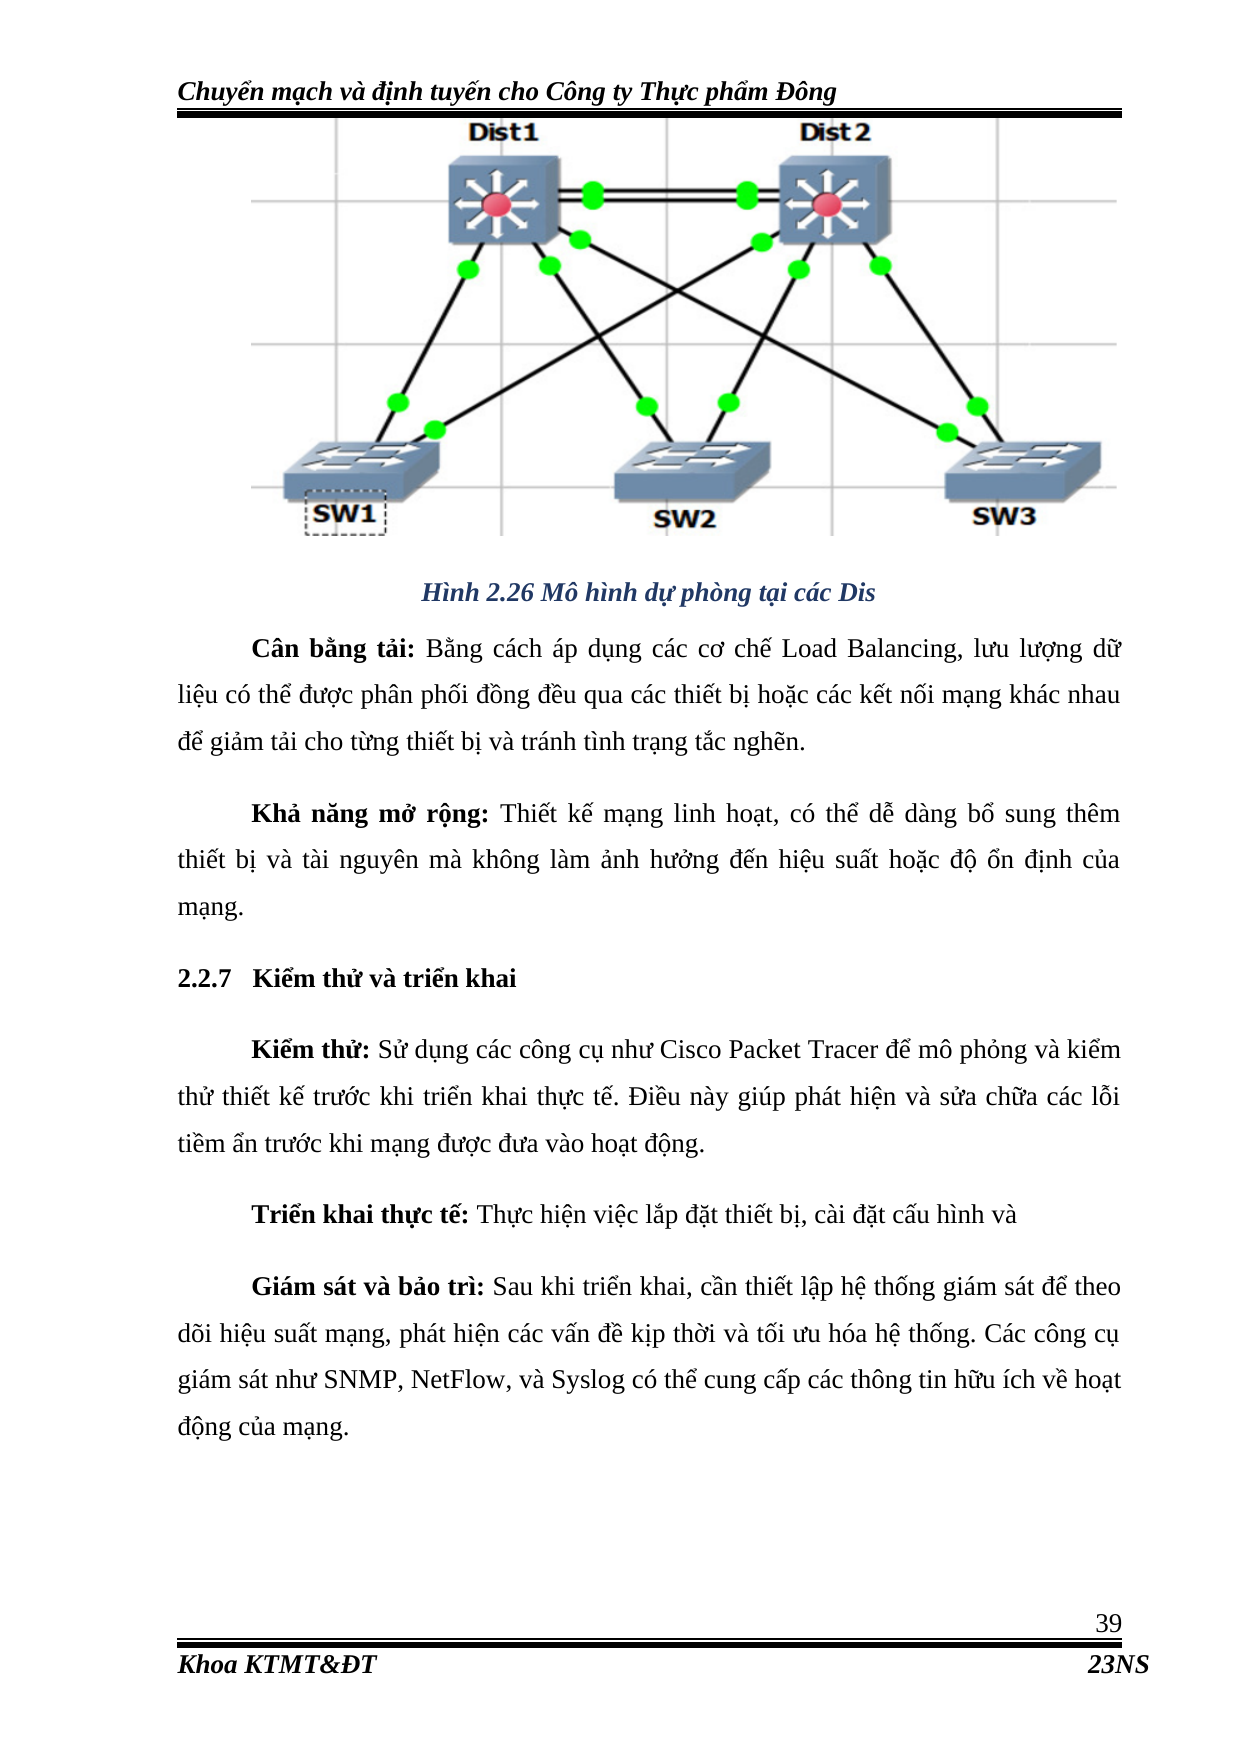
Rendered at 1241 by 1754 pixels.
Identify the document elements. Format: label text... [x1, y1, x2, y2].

text Triển khai thực tế: Thực hiện việc lắp đặt thiết bị, cài đặt cấu hình và [177, 1199, 1122, 1230]
subtitle Kiểm thử và triển khai [177, 962, 1122, 993]
text Giám sát và bảo trì: Sau khi triển khai, cần thiết lập hệ thống giám sát để theo dõi hiệu suất mạng, phát hiện các vấn đề kịp thời và tối ưu hóa hệ thống. Các công cụ giám sát như SNMP, NetFlow, và Syslog có thể cung cấp các thông tin hữu ích về hoạt động của mạng. [177, 1270, 1122, 1441]
text Khả năng mở rộng: Thiết kế mạng linh hoạt, có thể dễ dàng bổ sung thêm thiết bị và tài nguyên mà không làm ảnh hưởng đến hiệu suất hoặc độ ổn định của mạng. [177, 797, 1122, 921]
picture [251, 118, 1117, 536]
text Kiểm thử: Sử dụng các công cụ như Cisco Packet Tracer để mô phỏng và kiểm thử thiết kế trước khi triển khai thực tế. Điều này giúp phát hiện và sửa chữa các lỗi tiềm ẩn trước khi mạng được đưa vào hoạt động. [177, 1034, 1122, 1158]
text Cân bằng tải: Bằng cách áp dụng các cơ chế Load Balancing, lưu lượng dữ liệu có thể được phân phối đồng đều qua các thiết bị hoặc các kết nối mạng khác nhau để giảm tải cho từng thiết bị và tránh tình trạng tắc nghẽn. [177, 632, 1122, 756]
